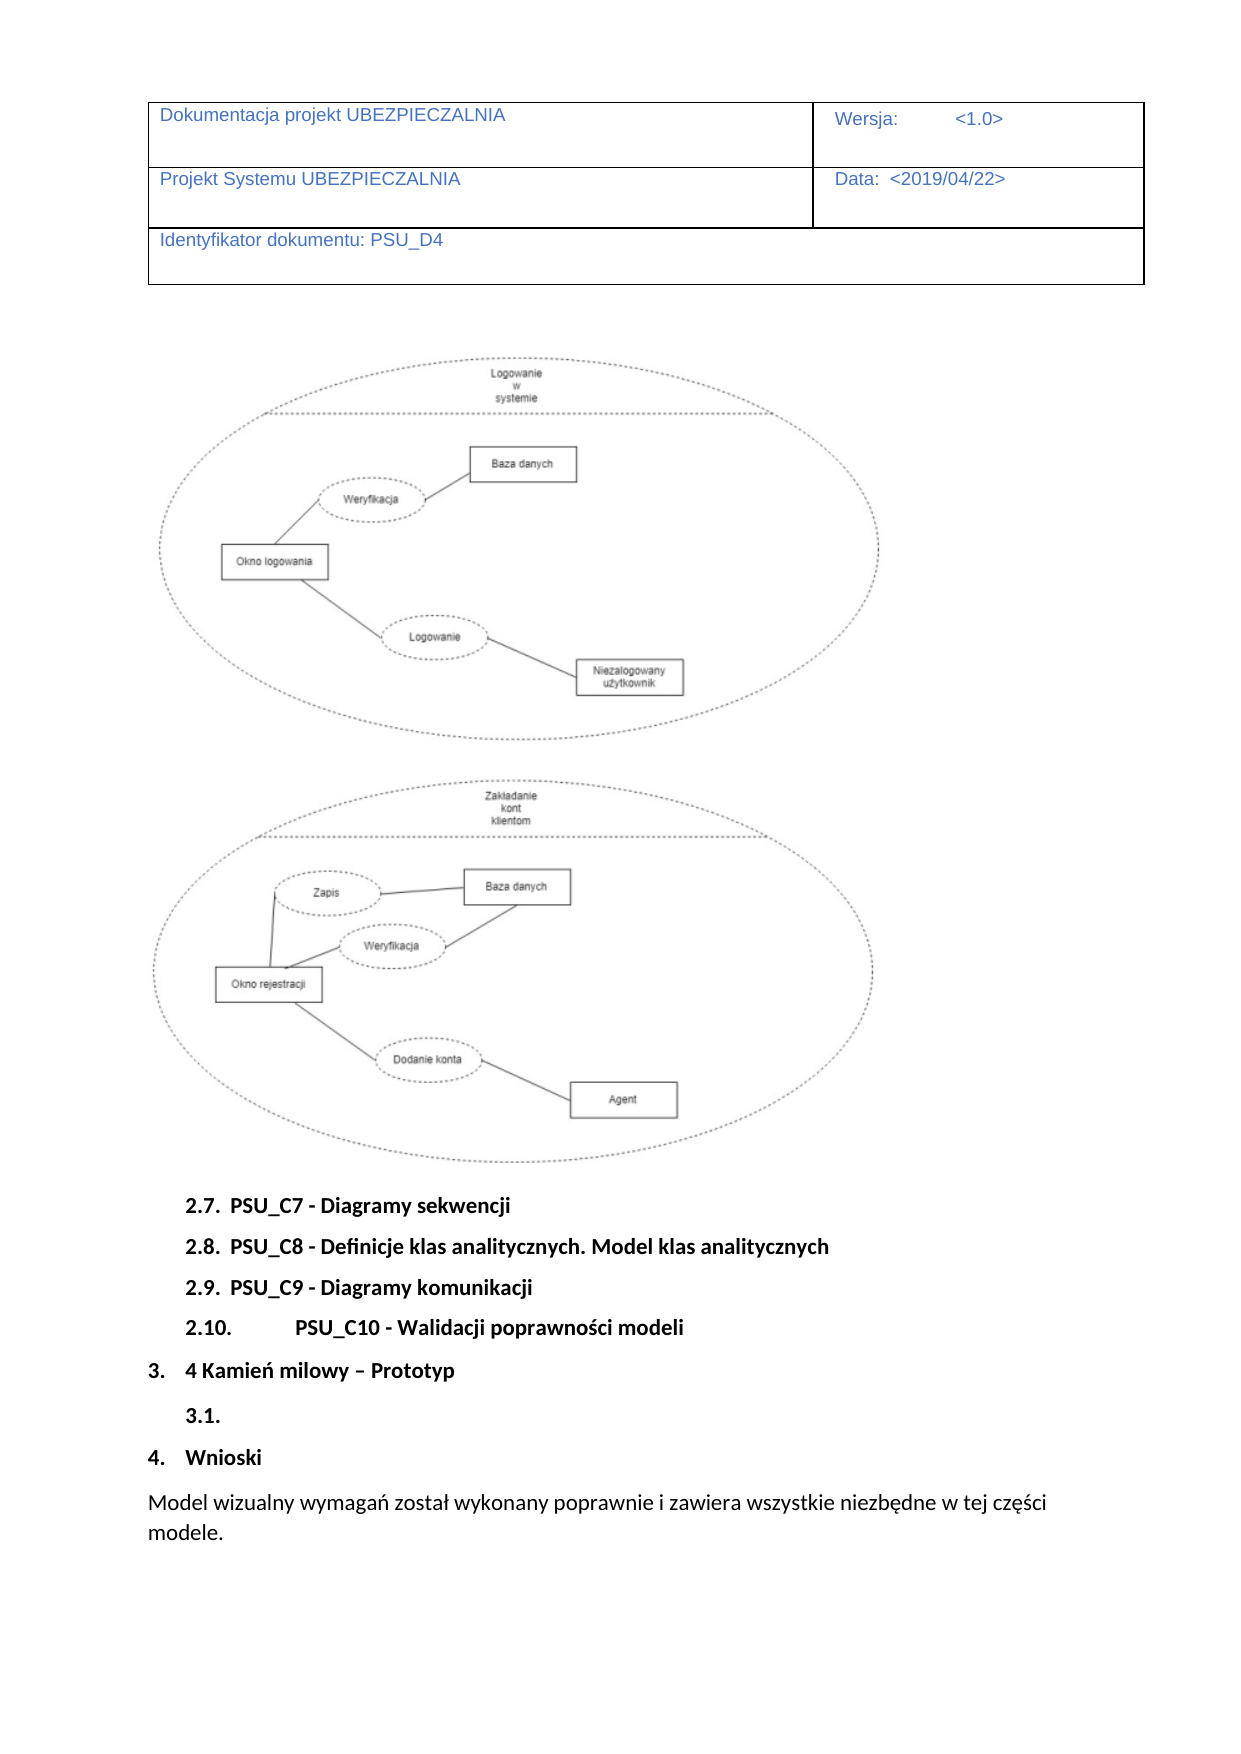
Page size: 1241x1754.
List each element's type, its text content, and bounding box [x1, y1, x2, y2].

text PSU_C9 - Diagramy komunikacji [185, 1273, 1093, 1301]
text PSU_C7 - Diagramy sekwencji [185, 1191, 1093, 1219]
list 4 Kamień milowy – Prototyp [148, 1356, 1093, 1384]
picture [147, 761, 888, 1173]
text Model wizualny wymagań został wykonany poprawnie i zawiera wszystkie niezbędne w tej części modele. [148, 1488, 1093, 1546]
picture [147, 334, 896, 754]
text PSU_C8 - Definicje klas analitycznych. Model klas analitycznych [185, 1232, 1093, 1260]
list Wnioski [148, 1443, 1093, 1471]
text PSU_C10 - Walidacji poprawności modeli [185, 1313, 1093, 1341]
